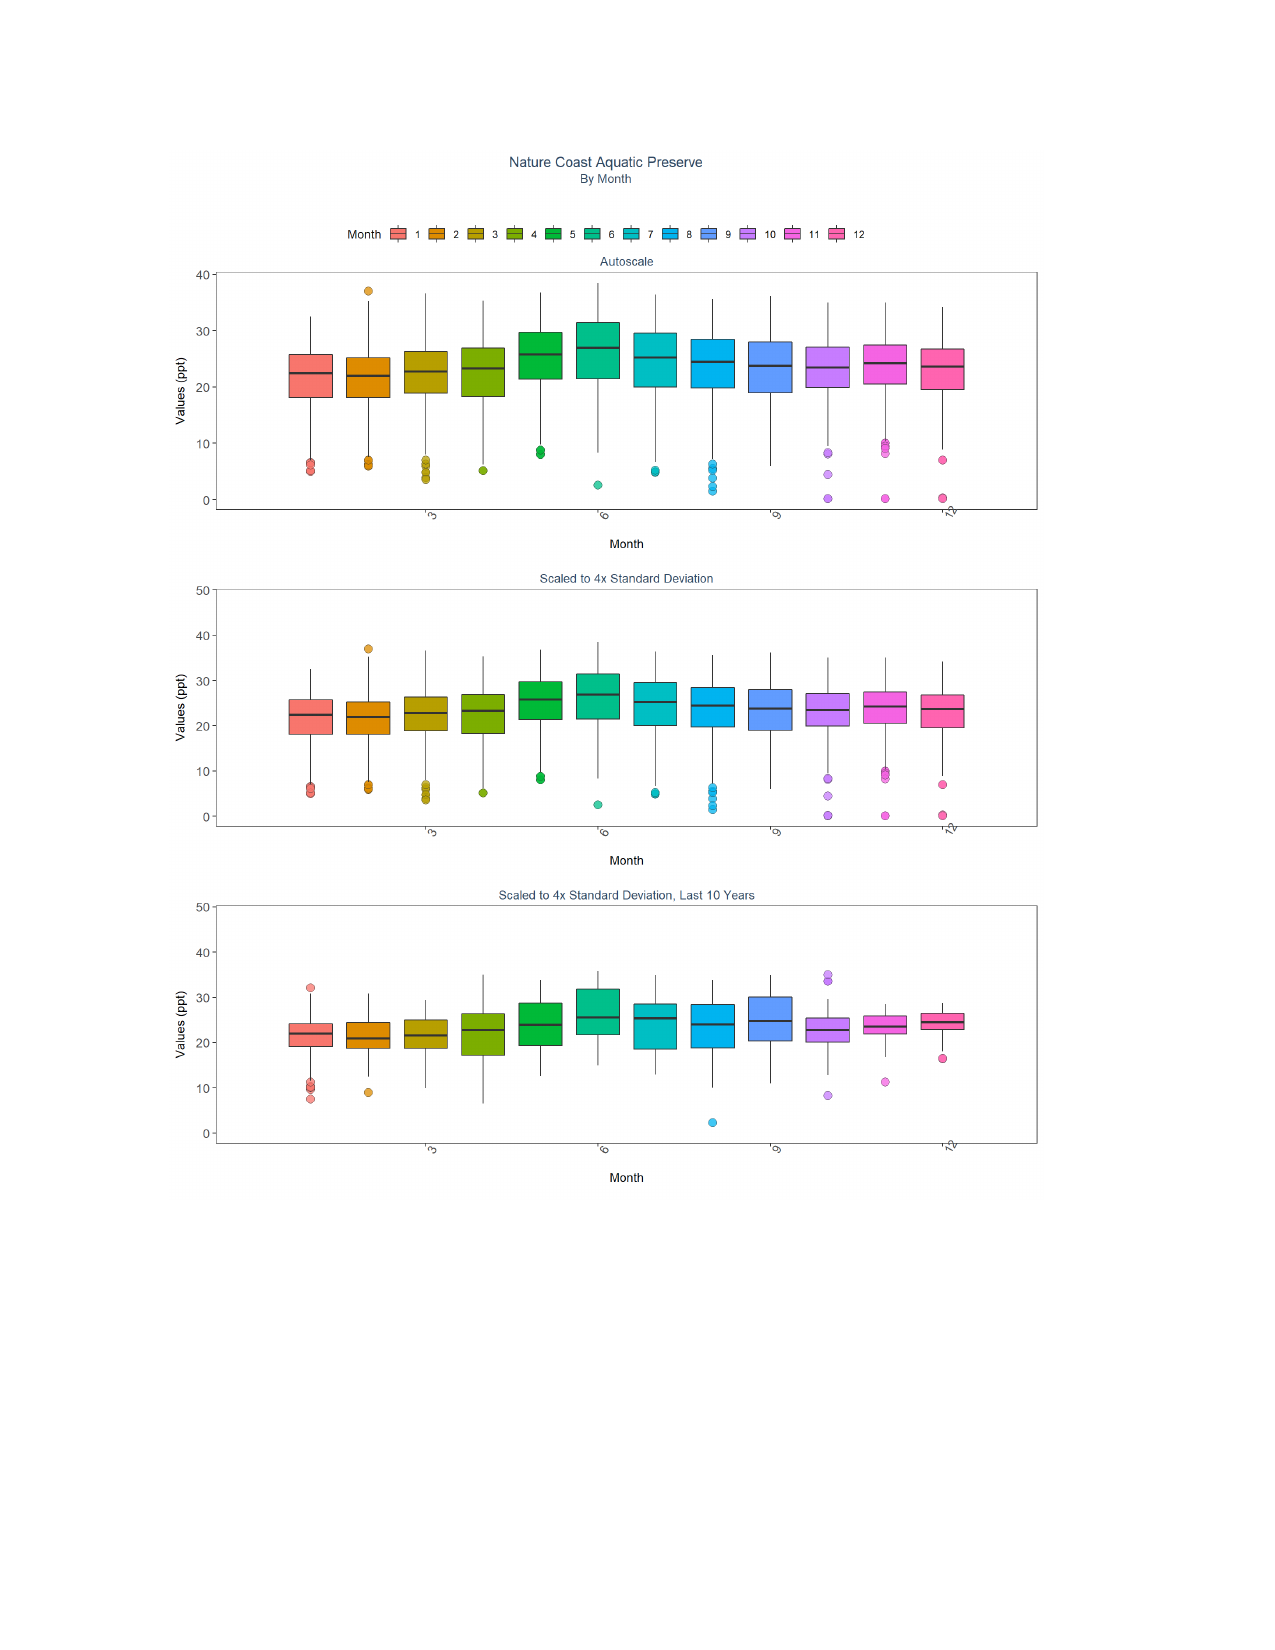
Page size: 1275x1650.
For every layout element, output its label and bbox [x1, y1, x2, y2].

picture [168, 150, 1044, 1200]
